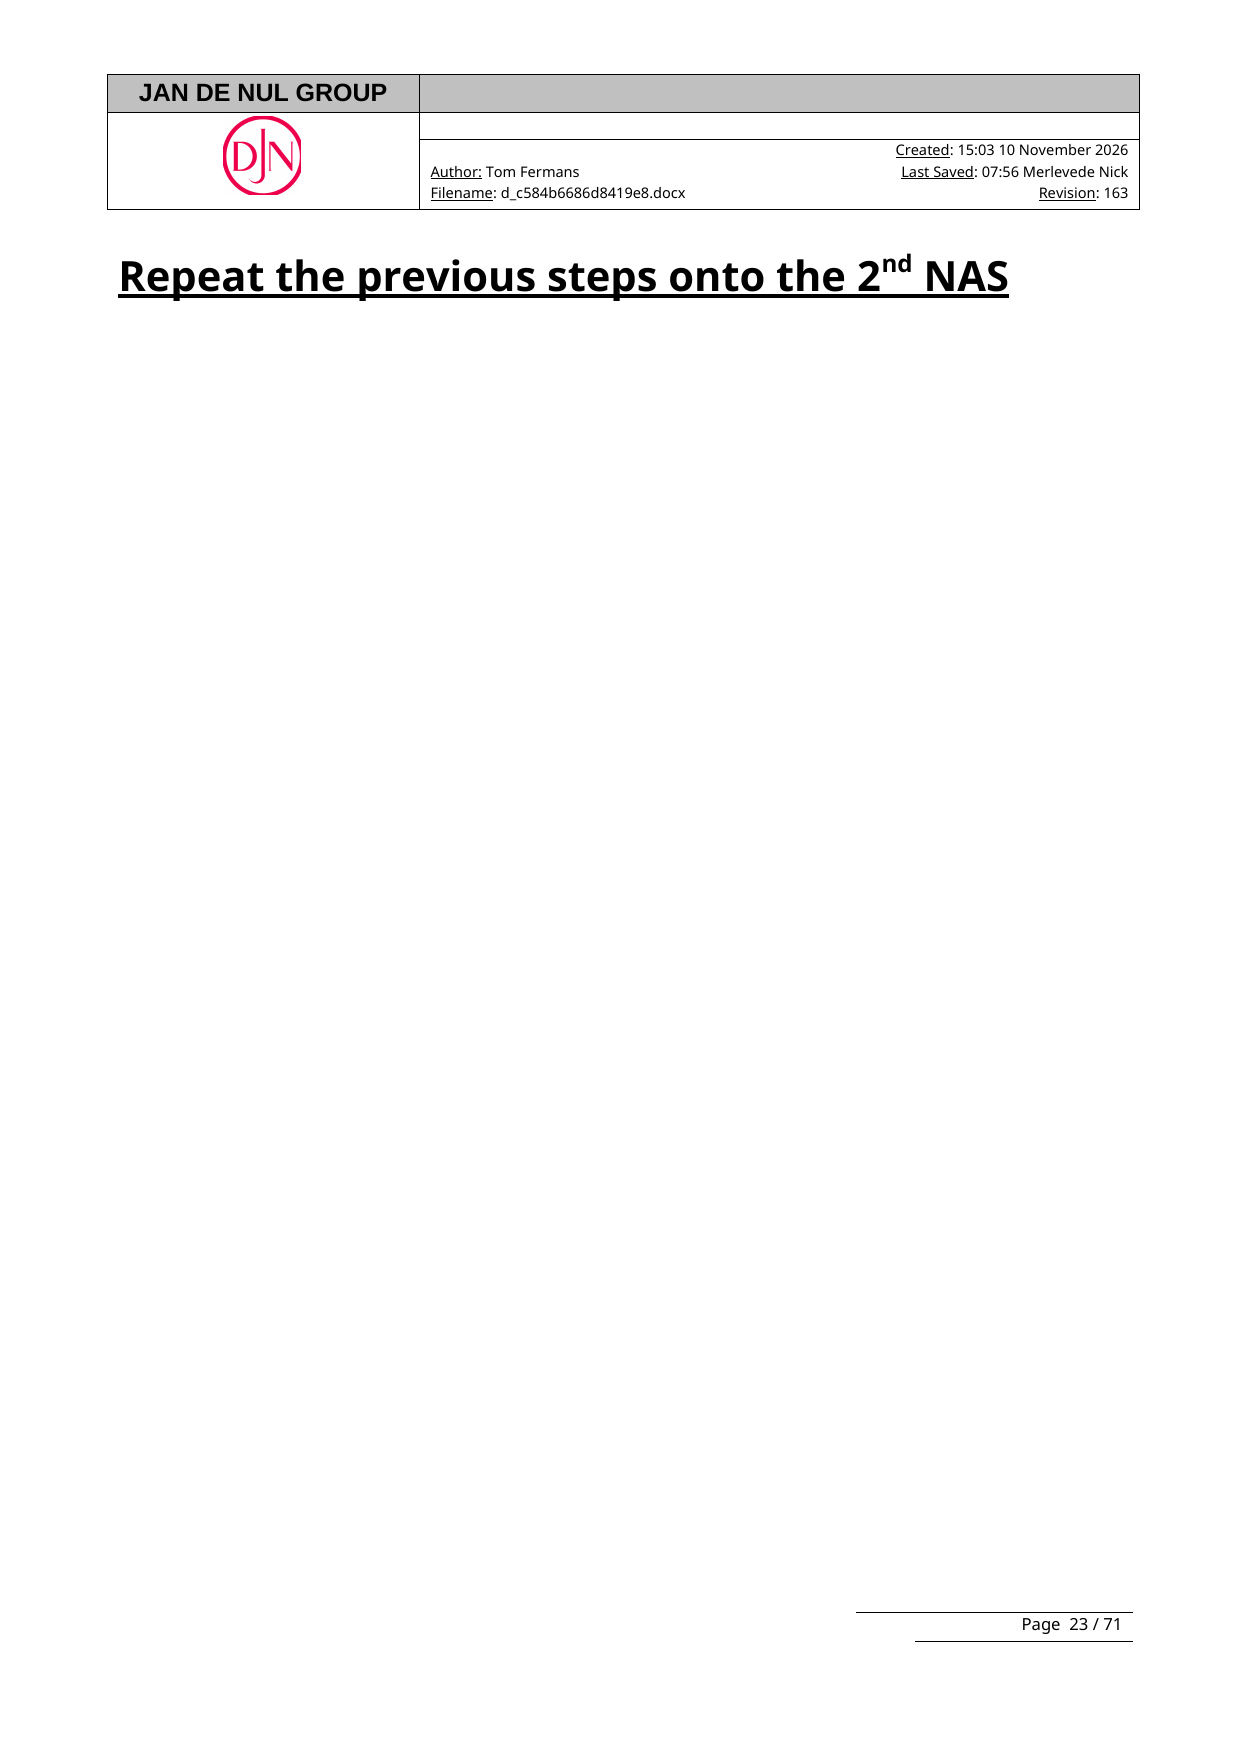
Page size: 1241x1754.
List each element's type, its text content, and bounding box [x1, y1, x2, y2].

text Repeat the previous steps onto the 2nd NAS [118, 247, 1122, 303]
picture [222, 116, 301, 195]
